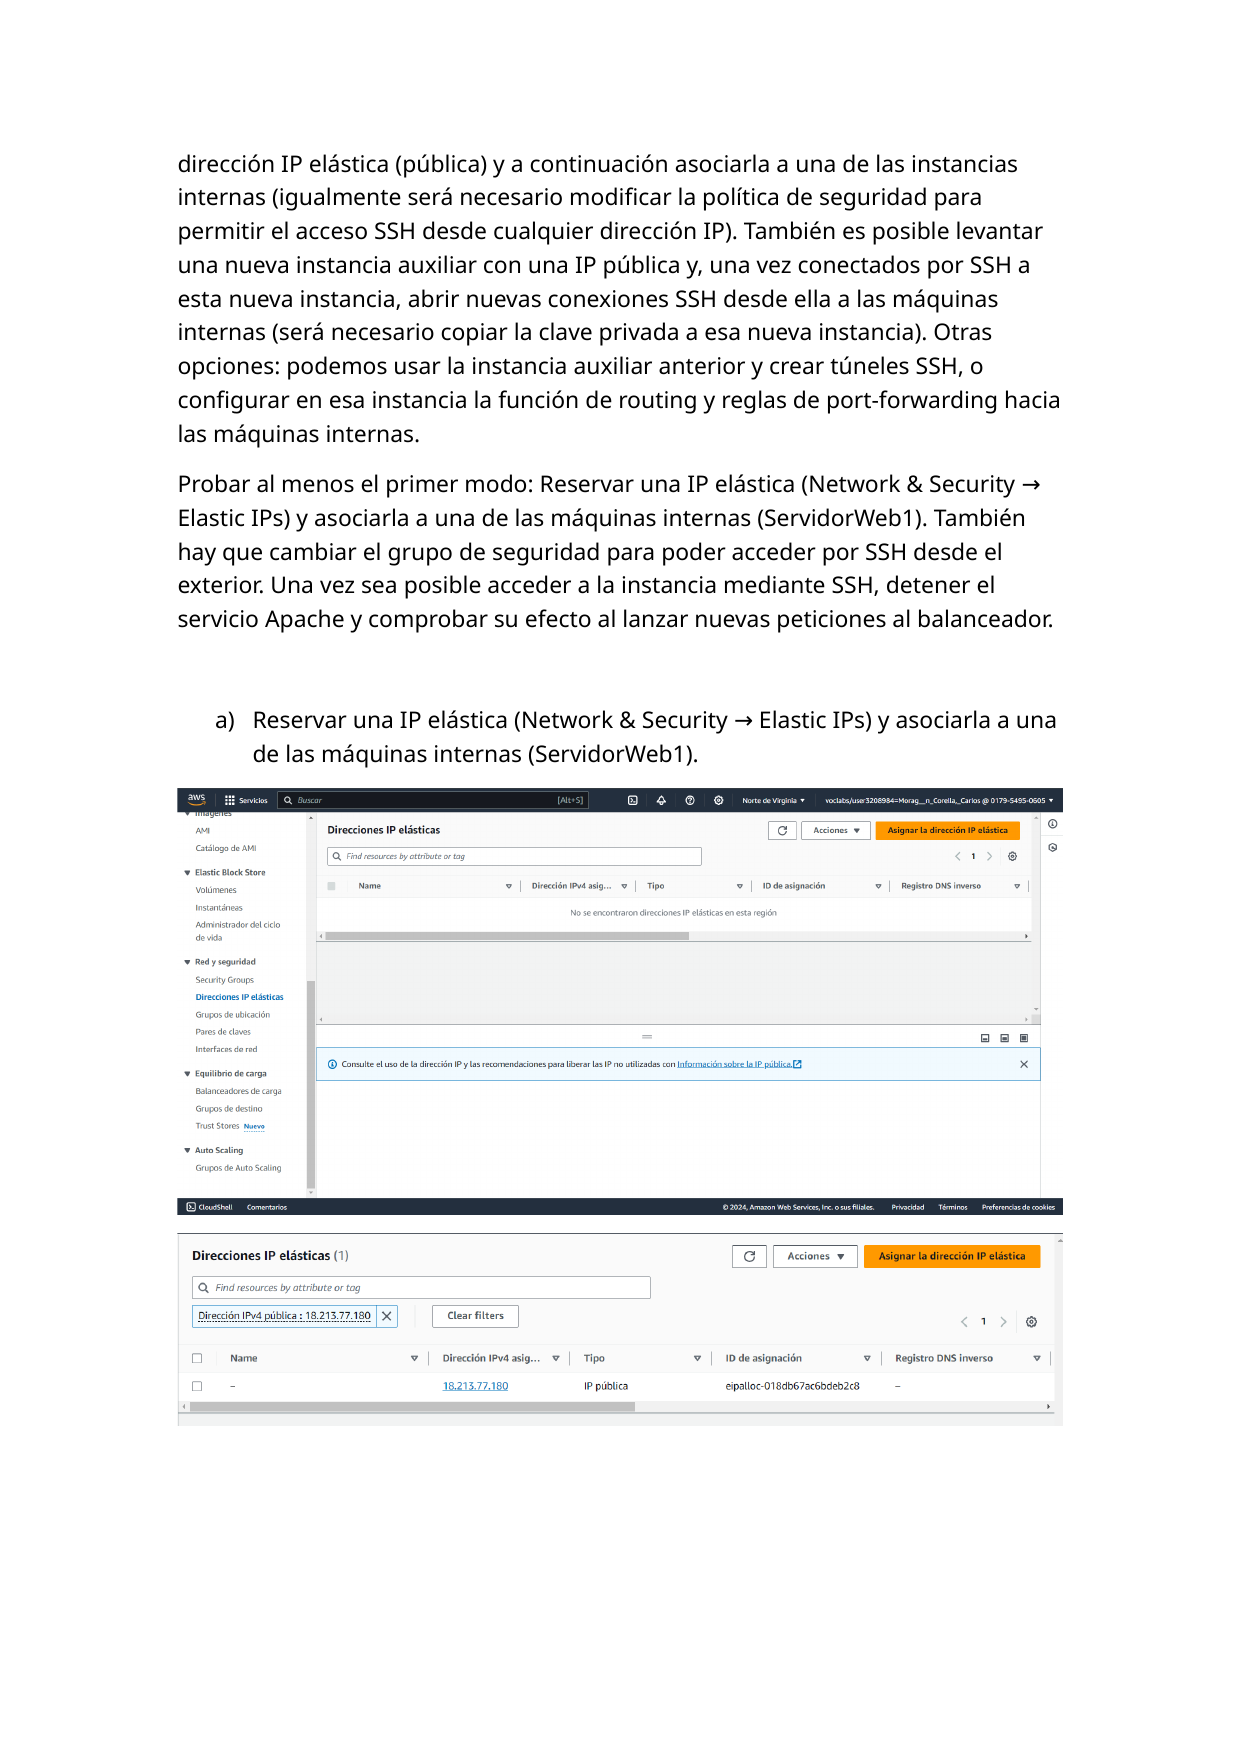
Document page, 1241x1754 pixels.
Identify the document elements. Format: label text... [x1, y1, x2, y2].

list Reservar una IP elástica (Network & Security → Elastic IPs) y asociarla a una de las máquinas internas (ServidorWeb1). [215, 704, 1063, 769]
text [177, 148, 1063, 449]
picture [177, 1233, 1063, 1426]
text Probar al menos el primer modo: Reservar una IP elástica (Network & Security → Elastic IPs) y asociarla a una de las máquinas internas (ServidorWeb1). También hay que cambiar el grupo de seguridad para poder acceder por SSH desde el exterior. Una vez sea posible acceder a la instancia mediante SSH, detener el servicio Apache y comprobar su efecto al lanzar nuevas peticiones al balanceador. [177, 468, 1063, 634]
picture [177, 788, 1063, 1215]
